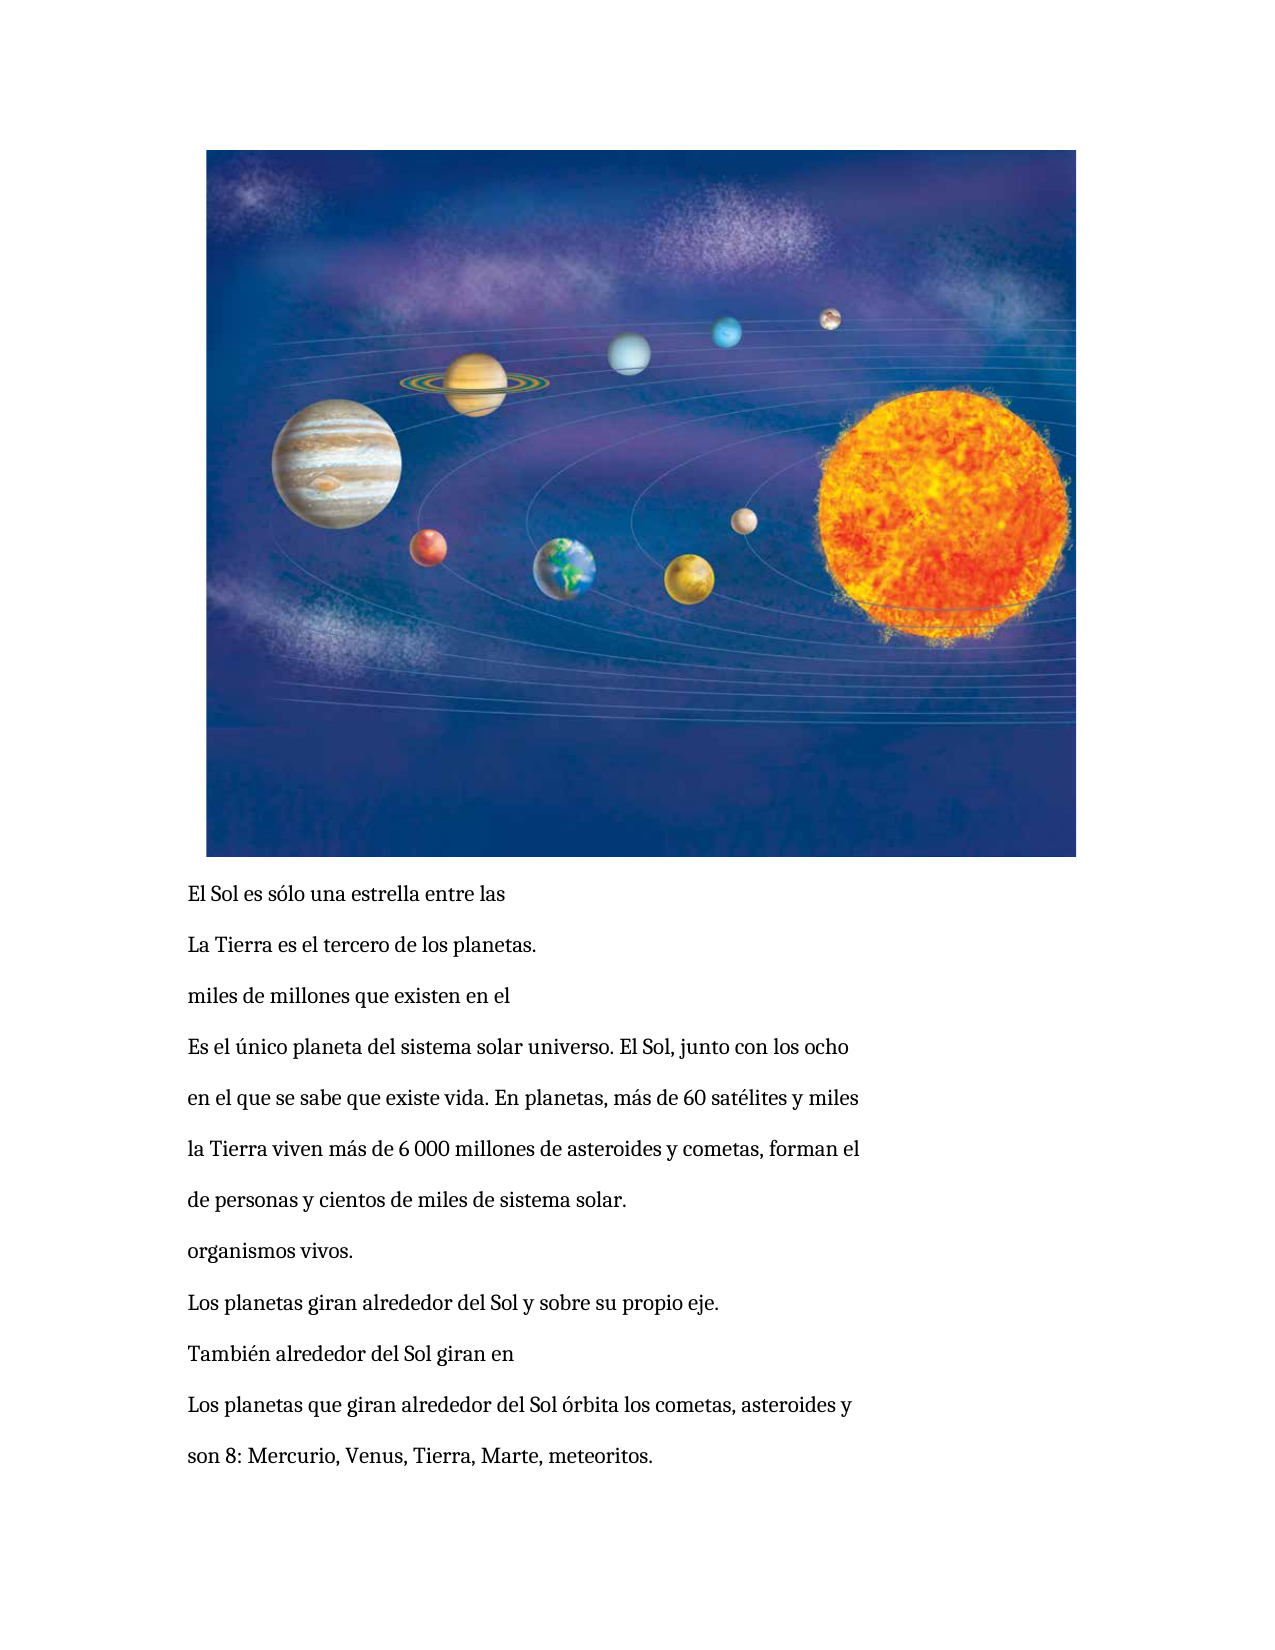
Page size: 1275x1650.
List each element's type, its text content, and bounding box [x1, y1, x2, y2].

text Los planetas giran alrededor del Sol y sobre su propio eje. [187, 1289, 1087, 1316]
text Es el único planeta del sistema solar universo. El Sol, junto con los ocho [187, 1034, 1087, 1060]
text También alrededor del Sol giran en [187, 1340, 1087, 1367]
text La Tierra es el tercero de los planetas. [187, 932, 1087, 958]
text la Tierra viven más de 6 000 millones de asteroides y cometas, forman el [187, 1136, 1087, 1162]
text de personas y cientos de miles de sistema solar. [187, 1187, 1087, 1213]
text en el que se sabe que existe vida. En planetas, más de 60 satélites y miles [187, 1085, 1087, 1111]
text Los planetas que giran alrededor del Sol órbita los cometas, asteroides y [187, 1391, 1087, 1418]
text organismos vivos. [187, 1238, 1087, 1264]
text El Sol es sólo una estrella entre las [187, 881, 1087, 907]
text miles de millones que existen en el [187, 983, 1087, 1009]
text son 8: Mercurio, Venus, Tierra, Marte, meteoritos. [187, 1442, 1087, 1469]
picture [206, 150, 1077, 857]
